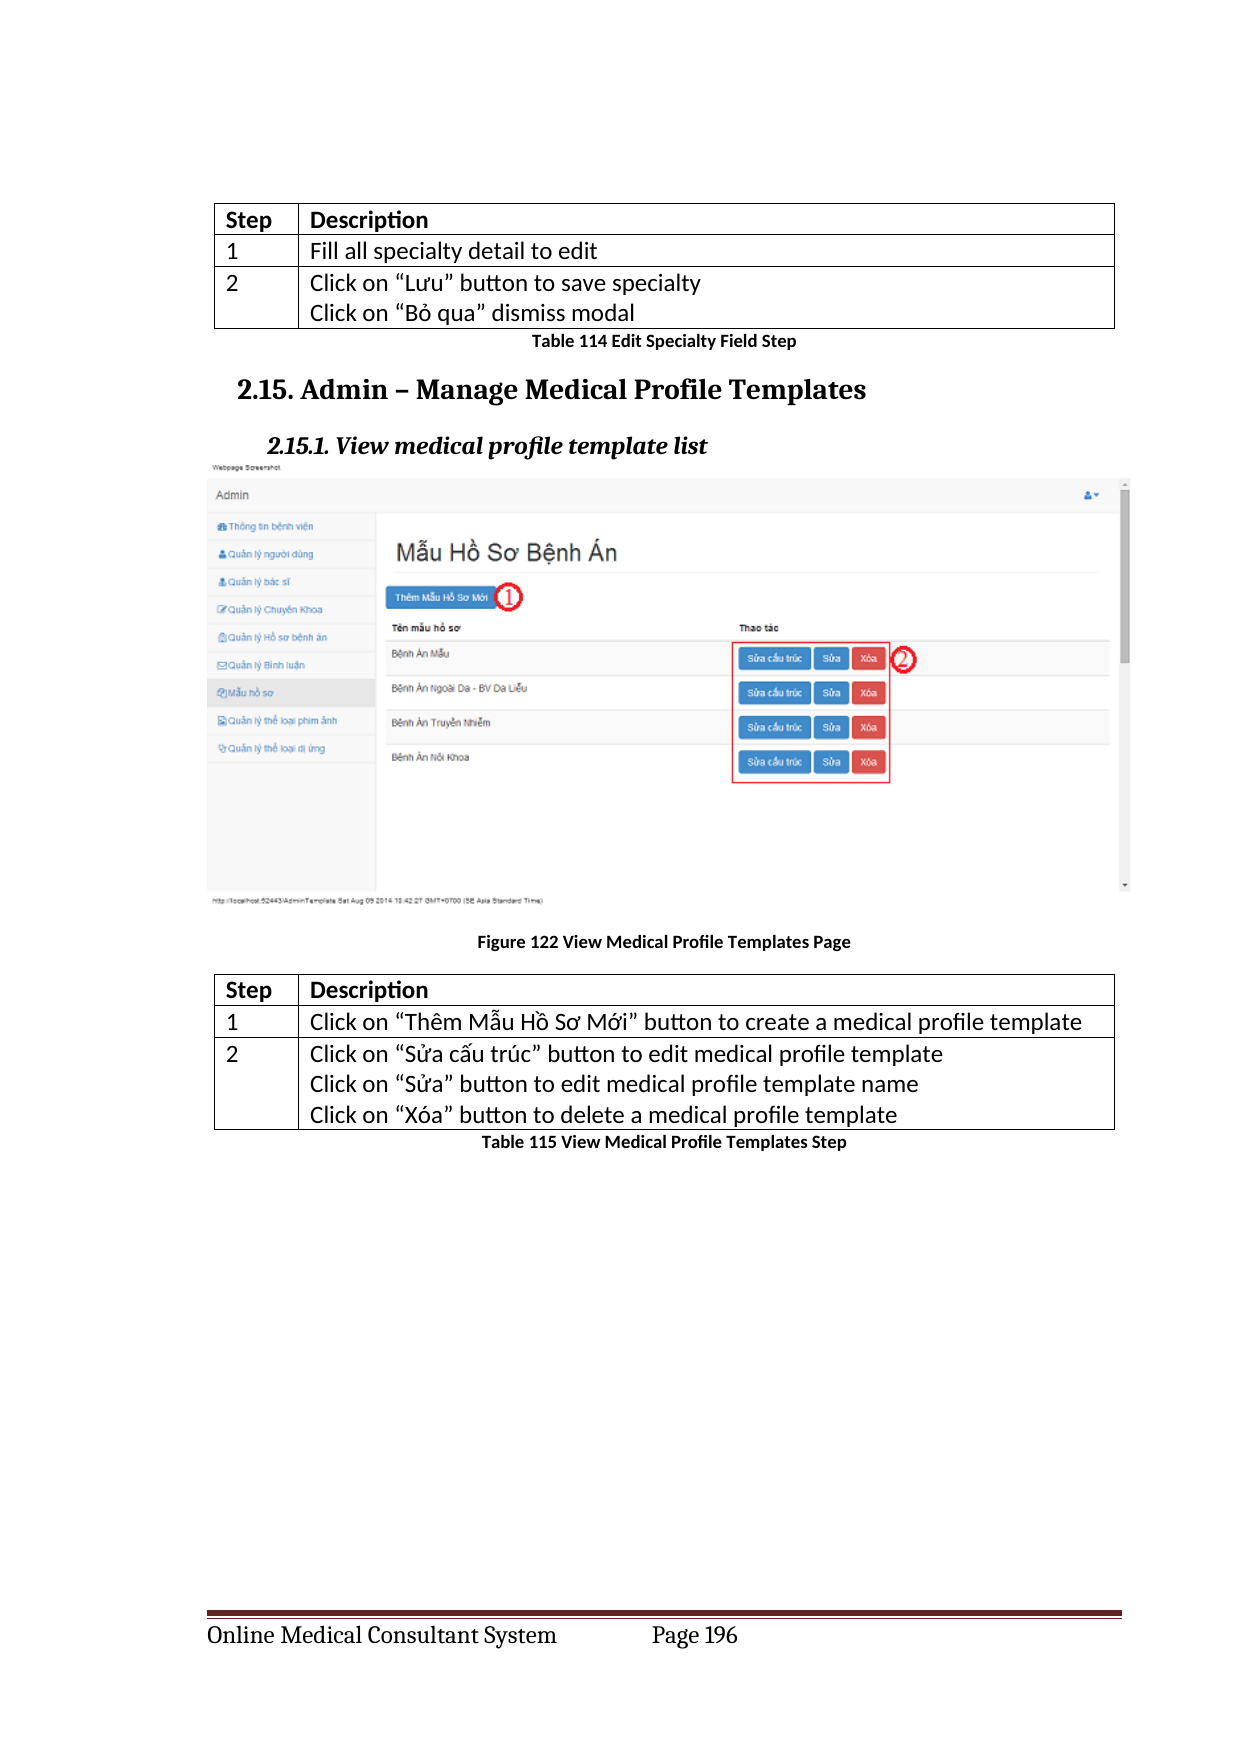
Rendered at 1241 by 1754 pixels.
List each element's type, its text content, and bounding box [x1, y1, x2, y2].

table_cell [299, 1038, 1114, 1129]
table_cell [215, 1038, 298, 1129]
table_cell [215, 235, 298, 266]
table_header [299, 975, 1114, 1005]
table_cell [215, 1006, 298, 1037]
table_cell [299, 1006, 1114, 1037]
picture [207, 465, 1131, 905]
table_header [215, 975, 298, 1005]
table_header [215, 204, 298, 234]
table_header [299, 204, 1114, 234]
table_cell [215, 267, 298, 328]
subtitle View medical profile template list [267, 432, 1122, 461]
subtitle Admin – Manage Medical Profile Templates [237, 373, 1122, 406]
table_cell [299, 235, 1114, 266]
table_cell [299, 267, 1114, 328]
